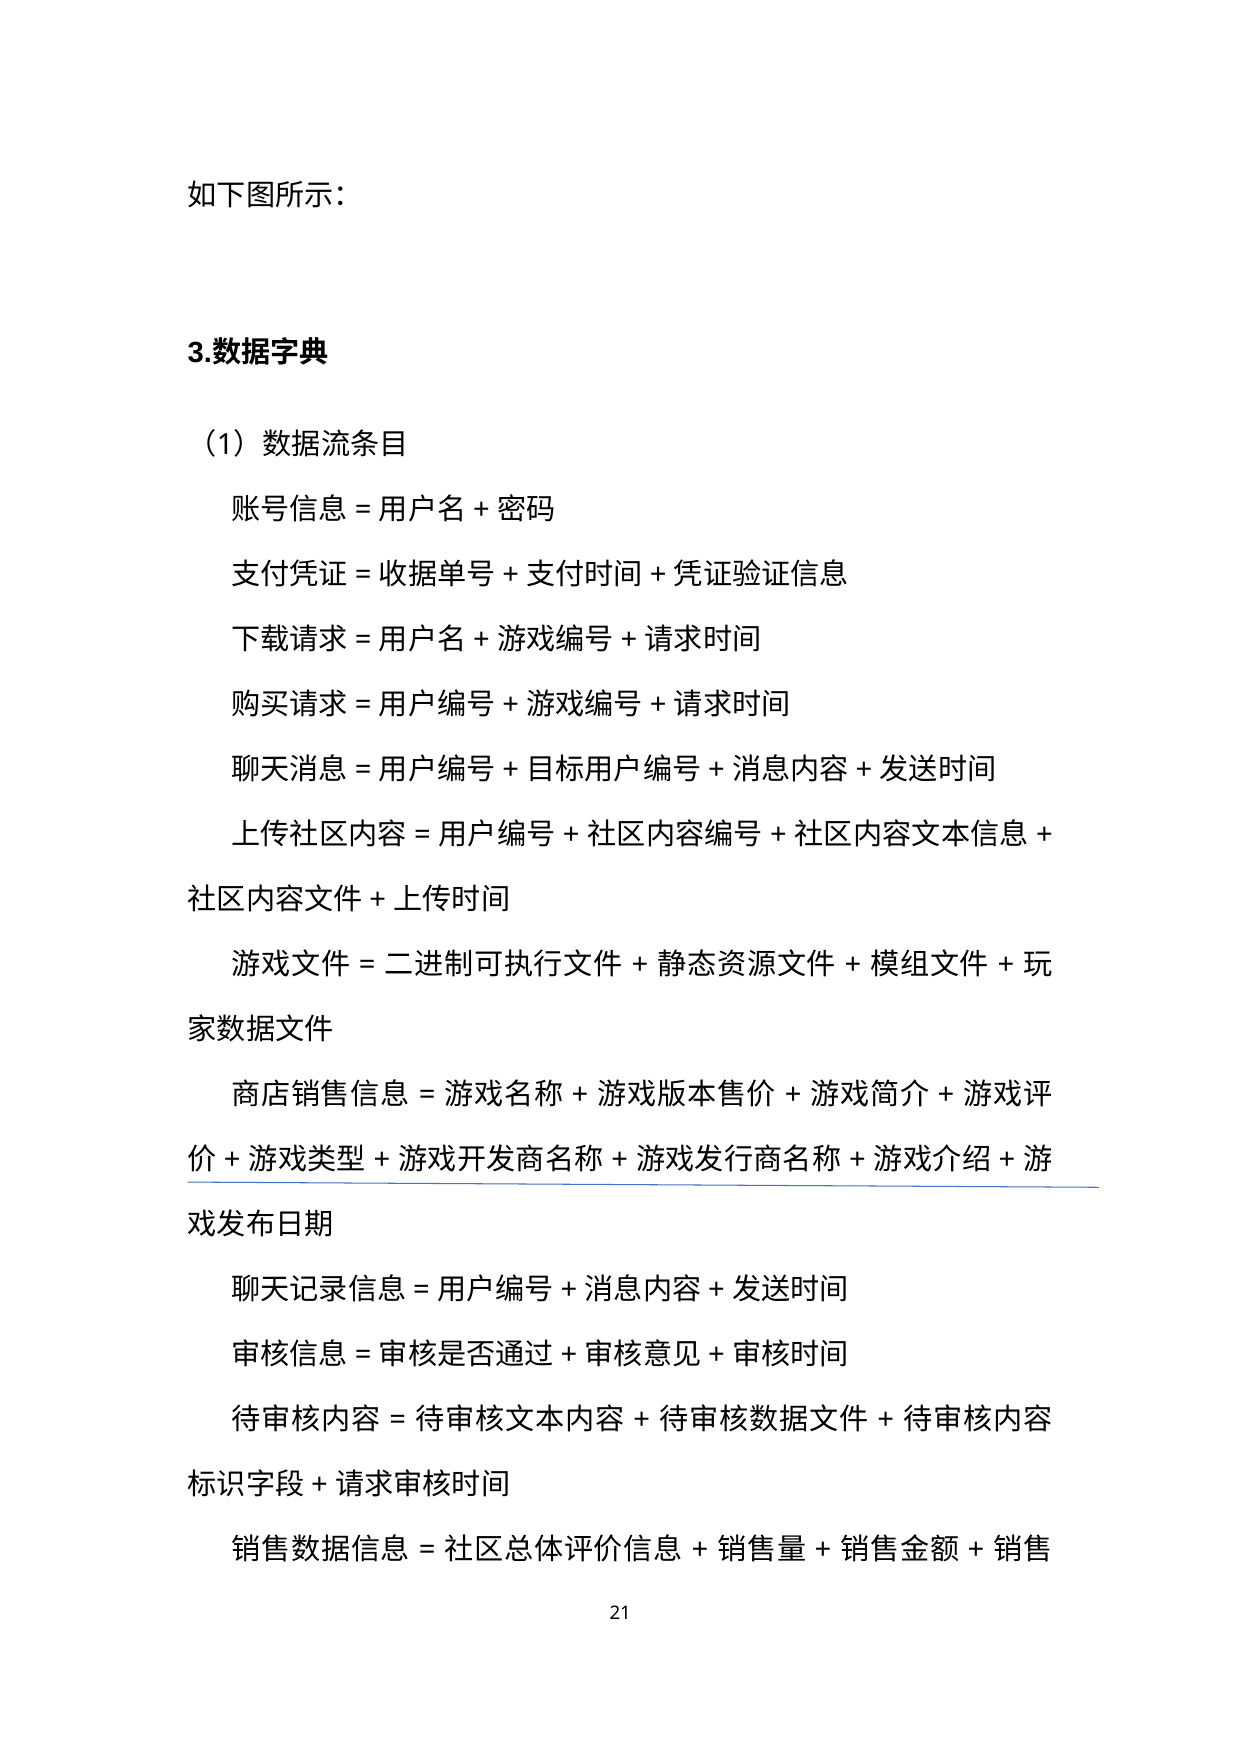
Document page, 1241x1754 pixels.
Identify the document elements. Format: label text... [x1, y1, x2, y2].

text 支付凭证 = 收据单号 + 支付时间 + 凭证验证信息 [187, 539, 1053, 604]
text 聊天消息 = 用户编号 + 目标用户编号 + 消息内容 + 发送时间 [187, 734, 1053, 799]
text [187, 1514, 1053, 1579]
text （1）数据流条目 [187, 409, 1053, 474]
text 购买请求 = 用户编号 + 游戏编号 + 请求时间 [187, 669, 1053, 734]
text 账号信息 = 用户名 + 密码 [187, 474, 1053, 539]
text 游戏文件 = 二进制可执行文件 + 静态资源文件 + 模组文件 + 玩家数据文件 [187, 929, 1053, 1059]
text 商店销售信息 = 游戏名称 + 游戏版本售价 + 游戏简介 + 游戏评价 + 游戏类型 + 游戏开发商名称 + 游戏发行商名称 + 游戏介绍 + 游戏发布日期 [187, 1183, 1053, 1254]
text 聊天记录信息 = 用户编号 + 消息内容 + 发送时间 [187, 1254, 1053, 1319]
text 待审核内容 = 待审核文本内容 + 待审核数据文件 + 待审核内容标识字段 + 请求审核时间 [187, 1384, 1053, 1514]
text 下载请求 = 用户名 + 游戏编号 + 请求时间 [187, 604, 1053, 669]
text 上传社区内容 = 用户编号 + 社区内容编号 + 社区内容文本信息 + 社区内容文件 + 上传时间 [187, 799, 1053, 929]
text 审核信息 = 审核是否通过 + 审核意见 + 审核时间 [187, 1319, 1053, 1384]
subtitle 3.数据字典 [187, 317, 1053, 382]
text 如下图所示： [187, 160, 1053, 225]
text 商店销售信息 = 游戏名称 + 游戏版本售价 + 游戏简介 + 游戏评价 + 游戏类型 + 游戏开发商名称 + 游戏发行商名称 + 游戏介绍 + 游戏发布日期 [187, 1059, 1053, 1186]
